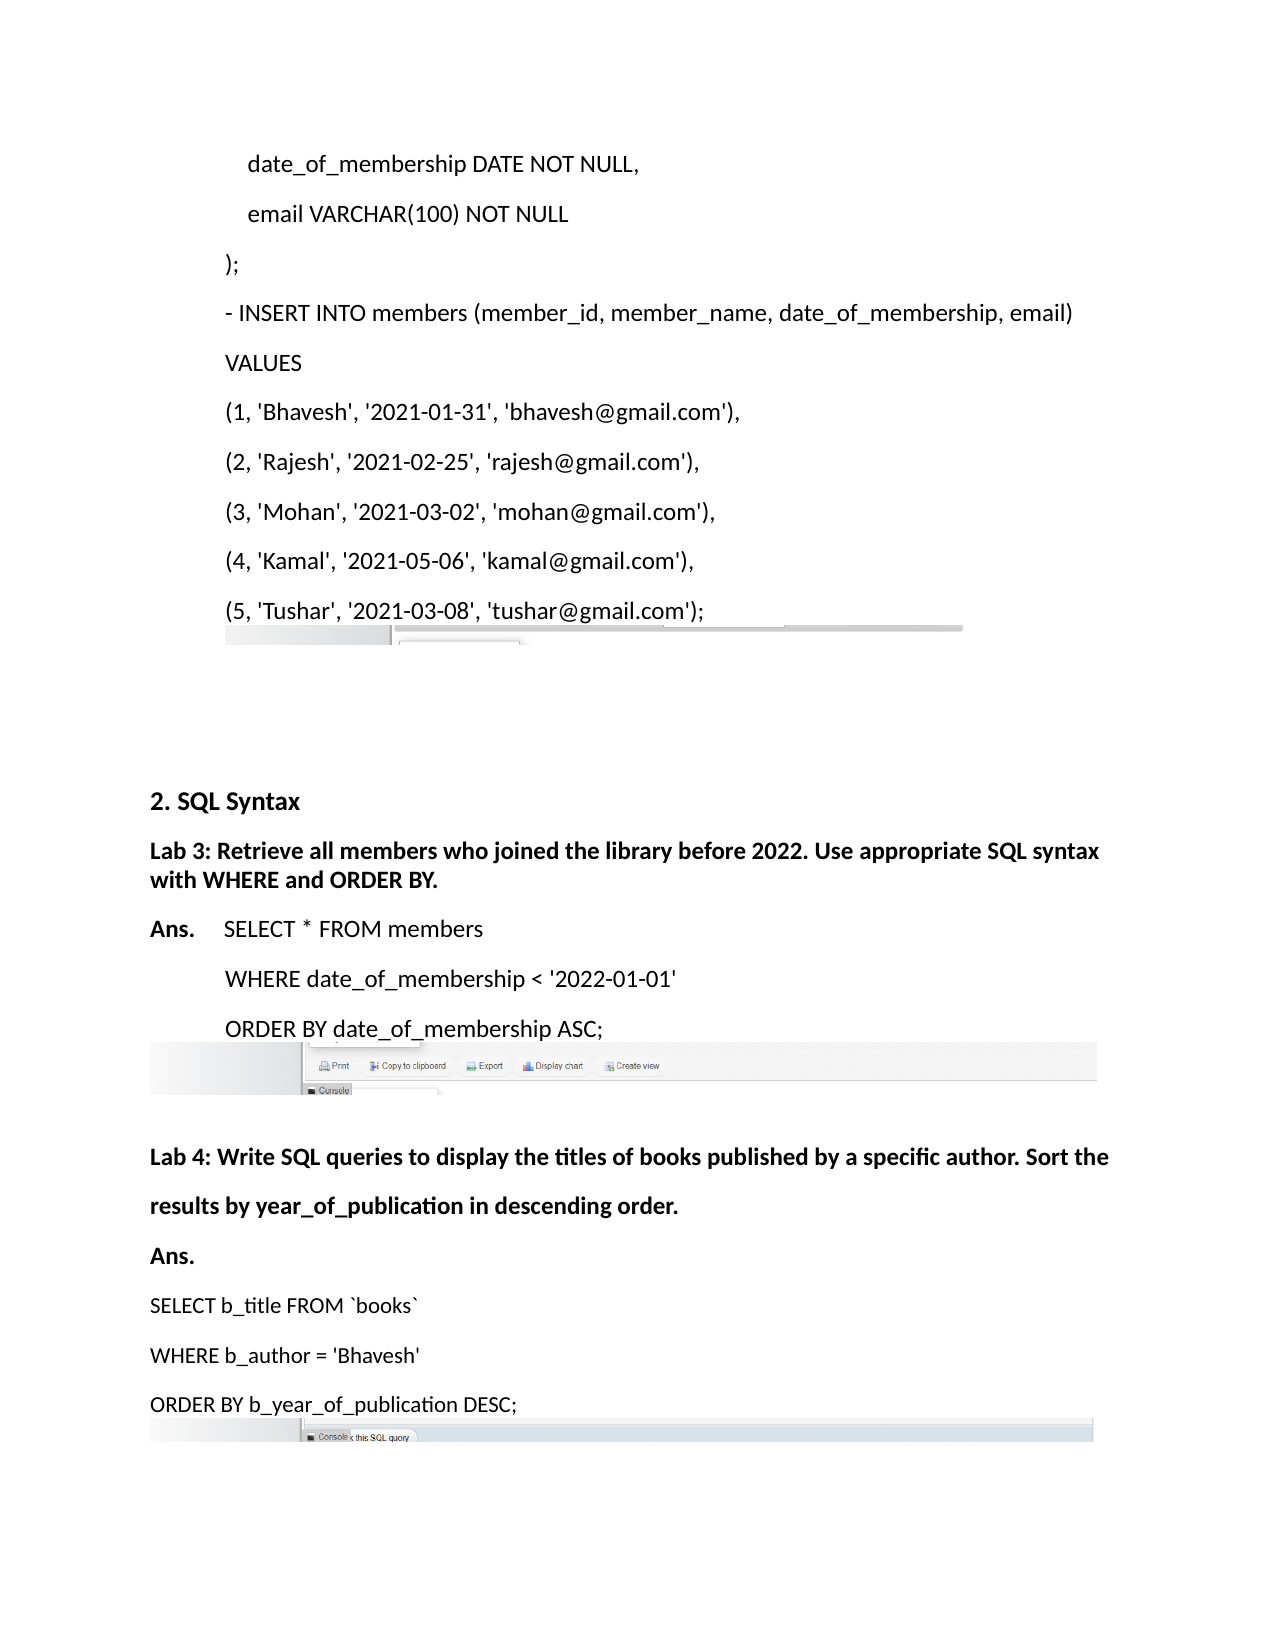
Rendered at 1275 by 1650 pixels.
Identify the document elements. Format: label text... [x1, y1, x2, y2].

text (3, 'Mohan', '2021-03-02', 'mohan@gmail.com'), [225, 497, 1125, 526]
text SELECT b_title FROM `books` [150, 1291, 1125, 1319]
text ORDER BY b_year_of_publication DESC; [150, 1390, 1125, 1419]
text WHERE b_author = 'Bhavesh' [150, 1340, 1125, 1369]
text WHERE date_of_membership < '2022-01-01' [225, 964, 1125, 993]
text date_of_membership DATE NOT NULL, [225, 150, 1125, 179]
text results by year_of_publication in descending order. [150, 1192, 1125, 1220]
text - INSERT INTO members (member_id, member_name, date_of_membership, email) [225, 299, 1125, 327]
text ORDER BY date_of_membership ASC; [225, 1014, 1125, 1043]
text Lab 4: Write SQL queries to display the titles of books published by a specific author. Sort the [150, 1142, 1125, 1171]
text Ans. [150, 1241, 1125, 1270]
text (5, 'Tushar', '2021-03-08', 'tushar@gmail.com'); [159, 596, 1125, 625]
text 2. SQL Syntax [150, 787, 1125, 816]
text (1, 'Bhavesh', '2021-01-31', 'bhavesh@gmail.com'), [225, 398, 1125, 427]
text (4, 'Kamal', '2021-05-06', 'kamal@gmail.com'), [225, 547, 1125, 575]
text (2, 'Rajesh', '2021-02-25', 'rajesh@gmail.com'), [225, 447, 1125, 476]
text ); [225, 249, 1125, 278]
text Lab 3: Retrieve all members who joined the library before 2022. Use appropriate SQL syntax with WHERE and ORDER BY. [150, 837, 1125, 894]
text VALUES [225, 348, 1125, 377]
text Ans. SELECT * FROM members [150, 915, 1125, 944]
text email VARCHAR(100) NOT NULL [225, 199, 1125, 228]
